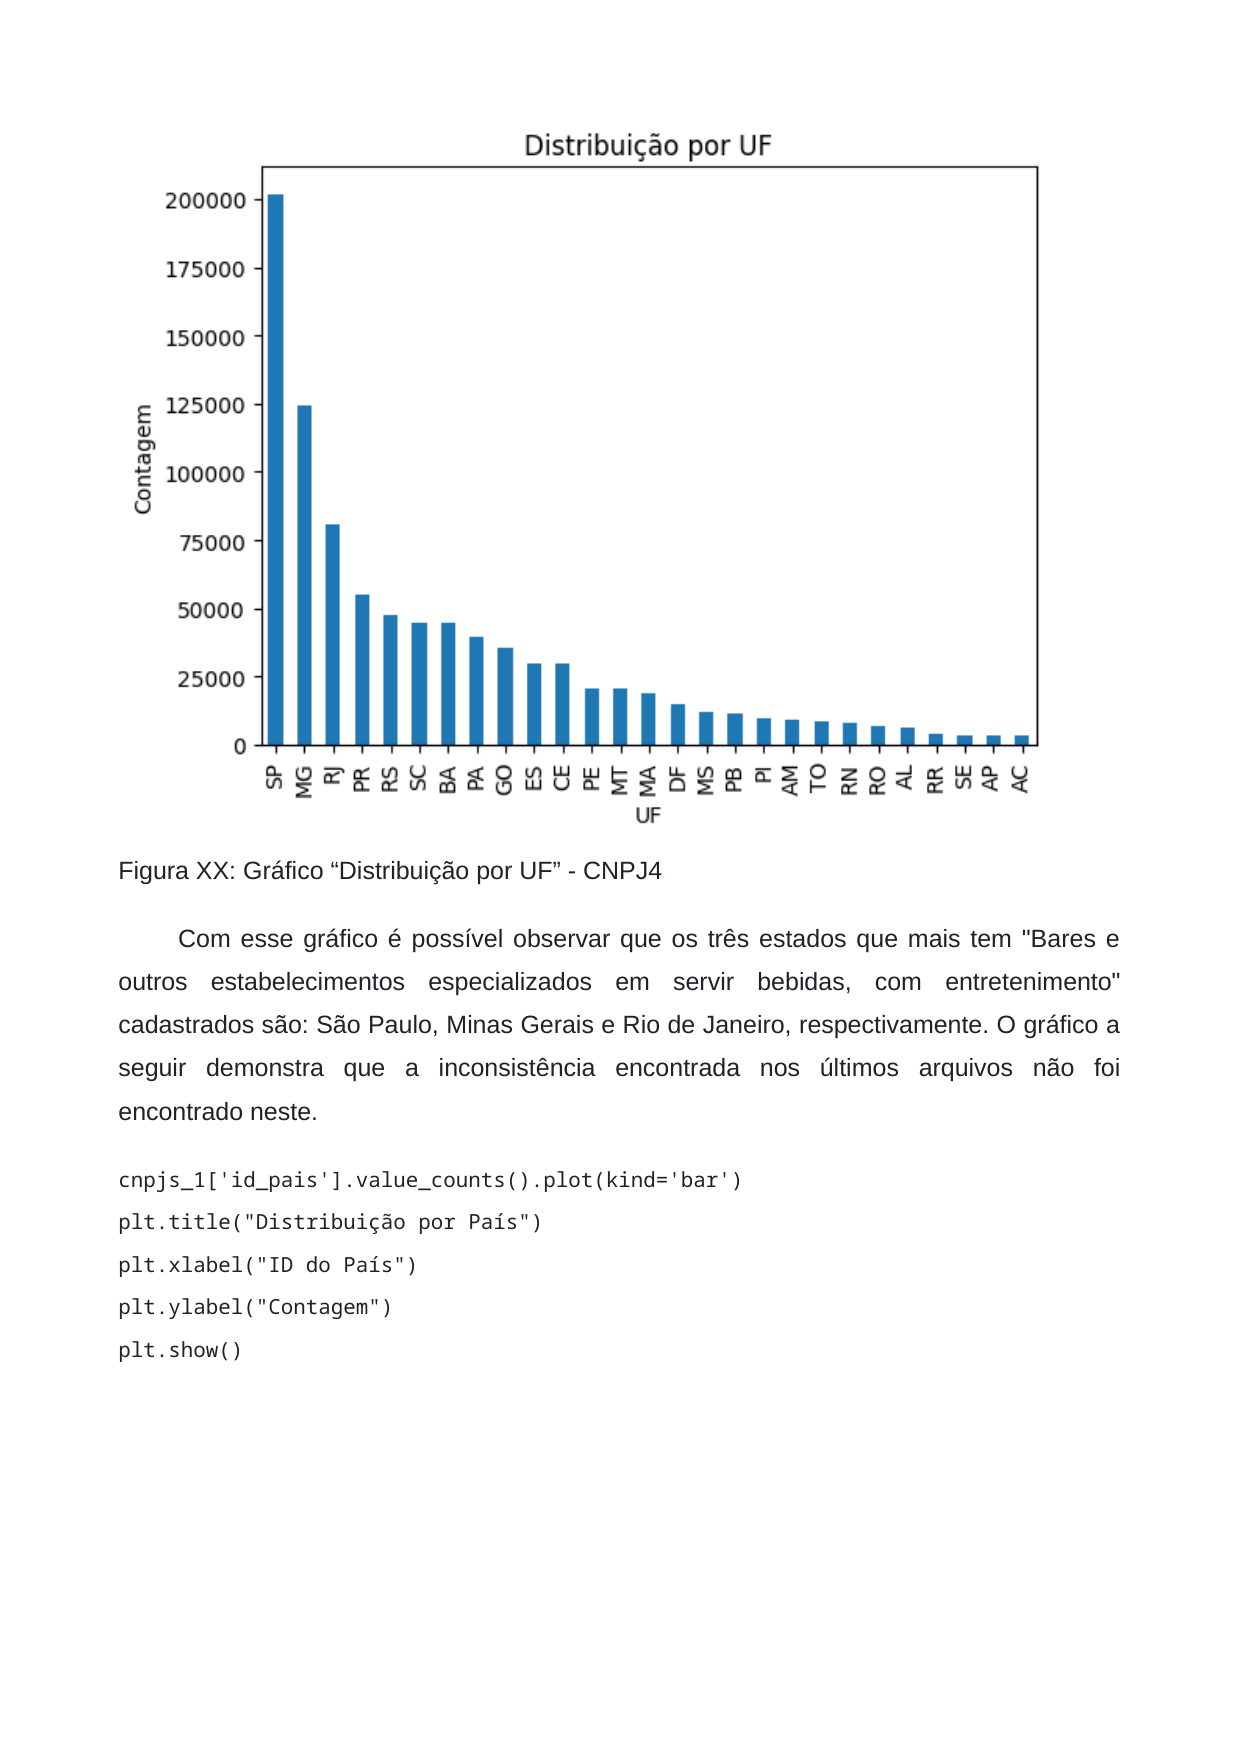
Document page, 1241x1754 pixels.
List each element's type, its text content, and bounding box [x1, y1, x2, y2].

text plt.title("Distribuição por País") [118, 1207, 1122, 1236]
text cnpjs_1['id_pais'].value_counts().plot(kind='bar') [118, 1165, 1122, 1193]
text plt.xlabel("ID do País") [118, 1250, 1122, 1278]
text Com esse gráfico é possível observar que os três estados que mais tem "Bares e outros estabelecimentos especializados em servir bebidas, com entretenimento" cadastrados são: São Paulo, Minas Gerais e Rio de Janeiro, respectivamente. O gráfico a seguir demonstra que a inconsistência encontrada nos últimos arquivos não foi encontrado neste. [118, 924, 1122, 1125]
text plt.show() [118, 1335, 1122, 1363]
text plt.ylabel("Contagem") [118, 1292, 1122, 1321]
picture [118, 118, 1051, 842]
